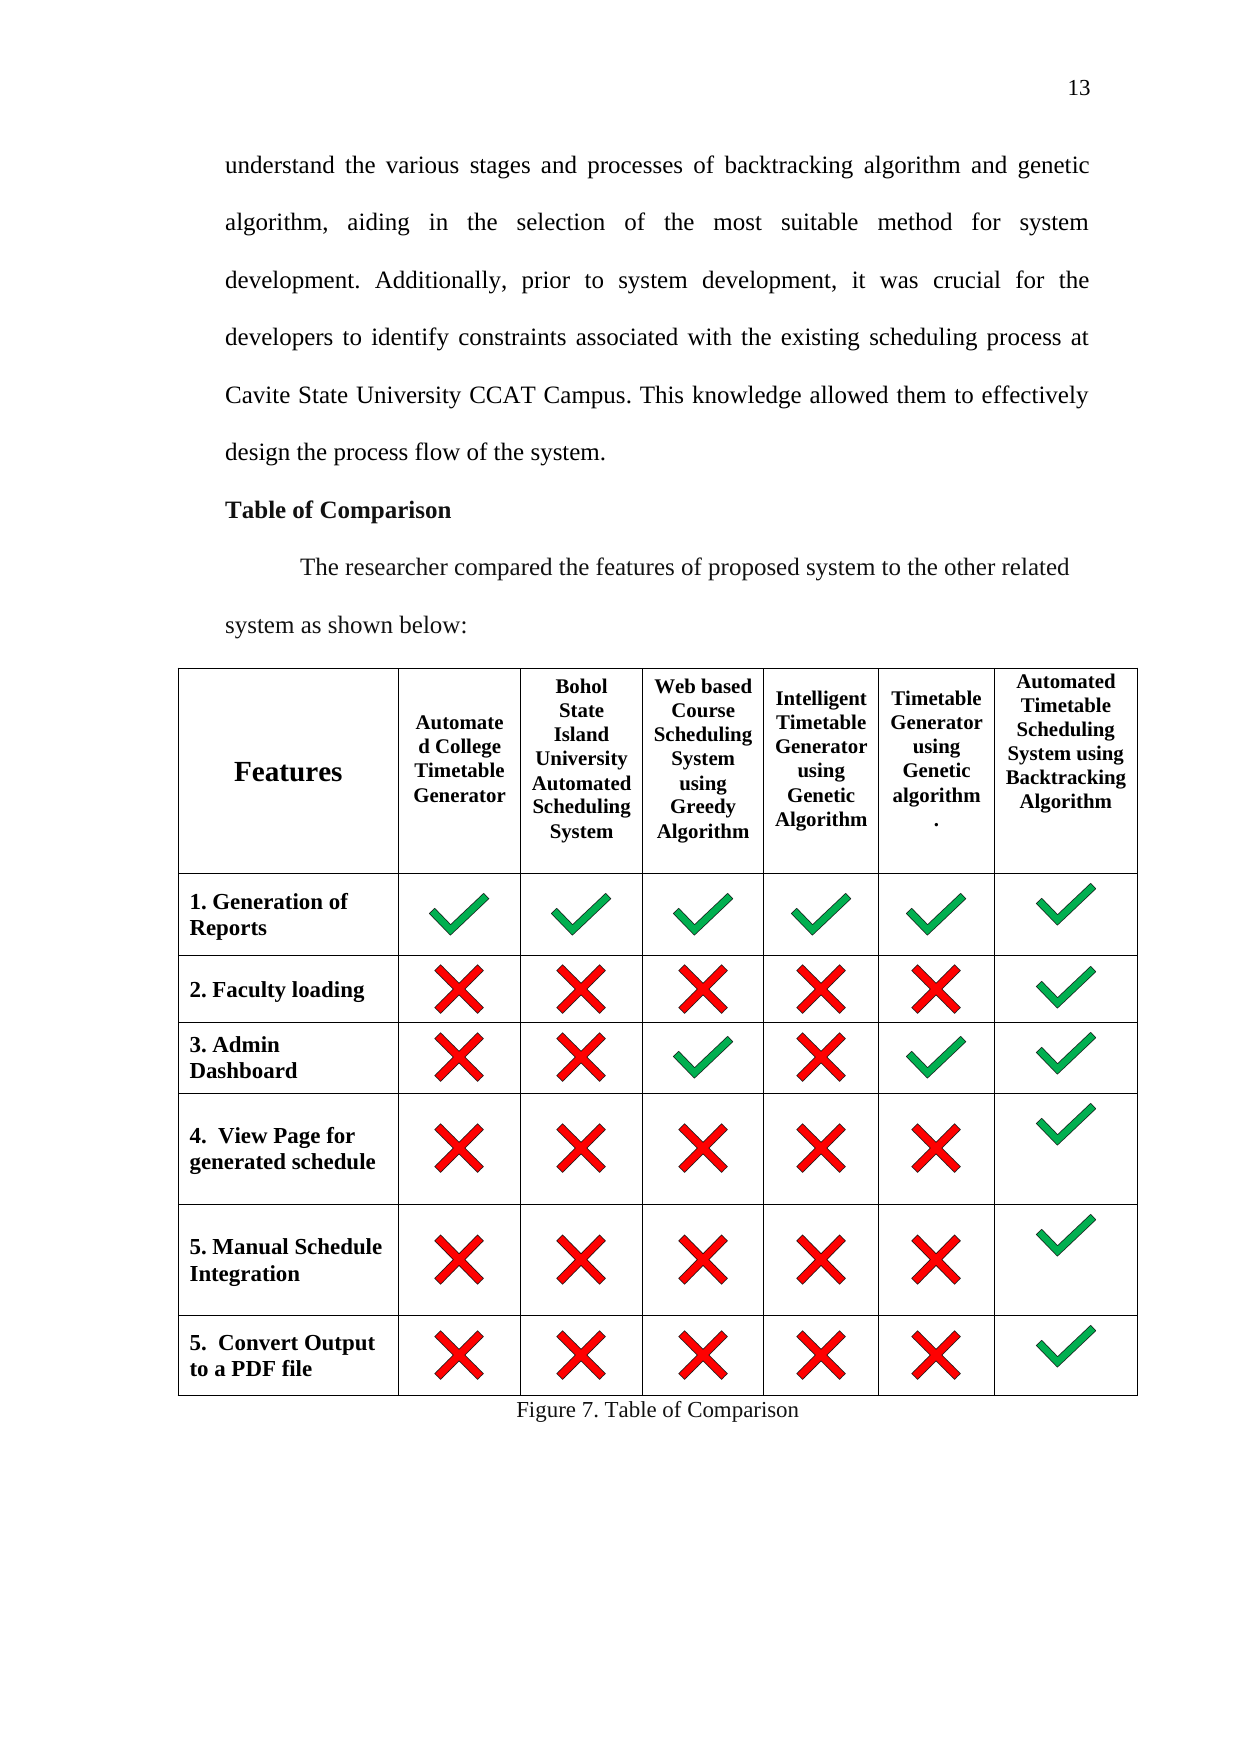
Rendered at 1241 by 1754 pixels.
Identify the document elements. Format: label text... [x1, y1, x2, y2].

picture [903, 956, 969, 1022]
table_header Intelligent Timetable Generator using Genetic Algorithm [764, 669, 878, 872]
picture [906, 1027, 967, 1088]
picture [426, 1227, 492, 1293]
table_cell [879, 956, 903, 1022]
table_cell [764, 956, 788, 1022]
table_cell 1. Generation of Reports [179, 874, 398, 955]
picture [788, 1322, 854, 1388]
picture [1035, 1093, 1097, 1155]
table_cell 4. View Page for generated schedule [179, 1094, 398, 1203]
picture [428, 883, 490, 945]
picture [548, 1322, 614, 1388]
table_cell [521, 1205, 642, 1315]
table_cell [764, 1094, 878, 1203]
table_cell [643, 956, 670, 1022]
table_cell 5. Convert Output to a PDF file [179, 1316, 398, 1395]
picture [548, 956, 614, 1022]
picture [1035, 956, 1097, 1018]
table_header Features [179, 669, 398, 872]
table_cell [643, 874, 763, 955]
table_cell [399, 1094, 520, 1203]
text Figure 7. Table of Comparison [225, 1396, 1090, 1422]
picture [788, 956, 854, 1022]
table_header Bohol State Island University Automated Scheduling System [521, 669, 642, 872]
picture [1035, 1022, 1097, 1084]
table_cell [399, 956, 426, 1022]
picture [672, 1027, 734, 1088]
picture [426, 1025, 492, 1090]
picture [906, 883, 967, 945]
table_cell [995, 1023, 1137, 1092]
picture [1035, 1204, 1097, 1266]
picture [903, 1227, 969, 1293]
picture [903, 1116, 969, 1181]
picture [788, 1025, 854, 1090]
table_cell [764, 874, 878, 955]
table_cell [764, 1316, 878, 1395]
table_cell [643, 1094, 763, 1203]
picture [426, 1322, 492, 1388]
table_cell 2. Faculty loading [179, 956, 398, 1022]
picture [788, 1227, 854, 1293]
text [225, 150, 1090, 466]
table_cell [969, 956, 994, 1022]
table_cell [399, 1316, 520, 1395]
table_cell [854, 956, 878, 1022]
picture [551, 883, 612, 945]
picture [1035, 873, 1097, 935]
table_cell 5. Manual Schedule Integration [179, 1205, 398, 1315]
picture [788, 1116, 854, 1181]
picture [670, 956, 736, 1022]
table_cell [879, 1316, 994, 1395]
table_cell [764, 1023, 878, 1092]
table_cell [399, 874, 520, 955]
table_cell [643, 1316, 763, 1395]
table_cell [643, 1205, 763, 1315]
table_cell [879, 874, 994, 955]
table_cell [643, 1023, 763, 1092]
table_header Automated Timetable Scheduling System using Backtracking Algorithm [995, 669, 1137, 872]
table_header Timetable Generator using Genetic algorithm. [879, 669, 994, 872]
table_cell [521, 1316, 642, 1395]
table_cell [736, 956, 763, 1022]
picture [548, 1227, 614, 1293]
table_cell [521, 956, 548, 1022]
table_cell 3. Admin Dashboard [179, 1023, 398, 1092]
picture [548, 1116, 614, 1181]
picture [548, 1025, 614, 1090]
text The researcher compared the features of proposed system to the other related system as shown below: [225, 552, 1090, 639]
picture [670, 1116, 736, 1181]
table_cell [879, 1023, 994, 1092]
table_cell [614, 956, 642, 1022]
table_cell [399, 1023, 520, 1092]
table_cell [521, 874, 642, 955]
table_cell [995, 1205, 1137, 1315]
table_cell [521, 1023, 642, 1092]
table_cell [764, 1205, 878, 1315]
table_cell [995, 1094, 1137, 1203]
picture [670, 1227, 736, 1293]
text Table of Comparison [225, 495, 1090, 524]
picture [790, 883, 852, 945]
picture [426, 1116, 492, 1181]
picture [426, 956, 492, 1022]
picture [903, 1322, 969, 1388]
table_cell [879, 1094, 994, 1203]
picture [670, 1322, 736, 1388]
table_cell [399, 1205, 520, 1315]
table_cell [492, 956, 520, 1022]
table_cell [995, 1316, 1137, 1395]
picture [1035, 1315, 1097, 1377]
table_cell [879, 1205, 994, 1315]
picture [672, 883, 734, 945]
table_cell [995, 956, 1137, 1022]
table_cell [521, 1094, 642, 1203]
table_header Web based Course Scheduling System using Greedy Algorithm [643, 669, 763, 872]
table_header Automated College Timetable Generator [399, 669, 520, 872]
table_cell [995, 874, 1137, 955]
